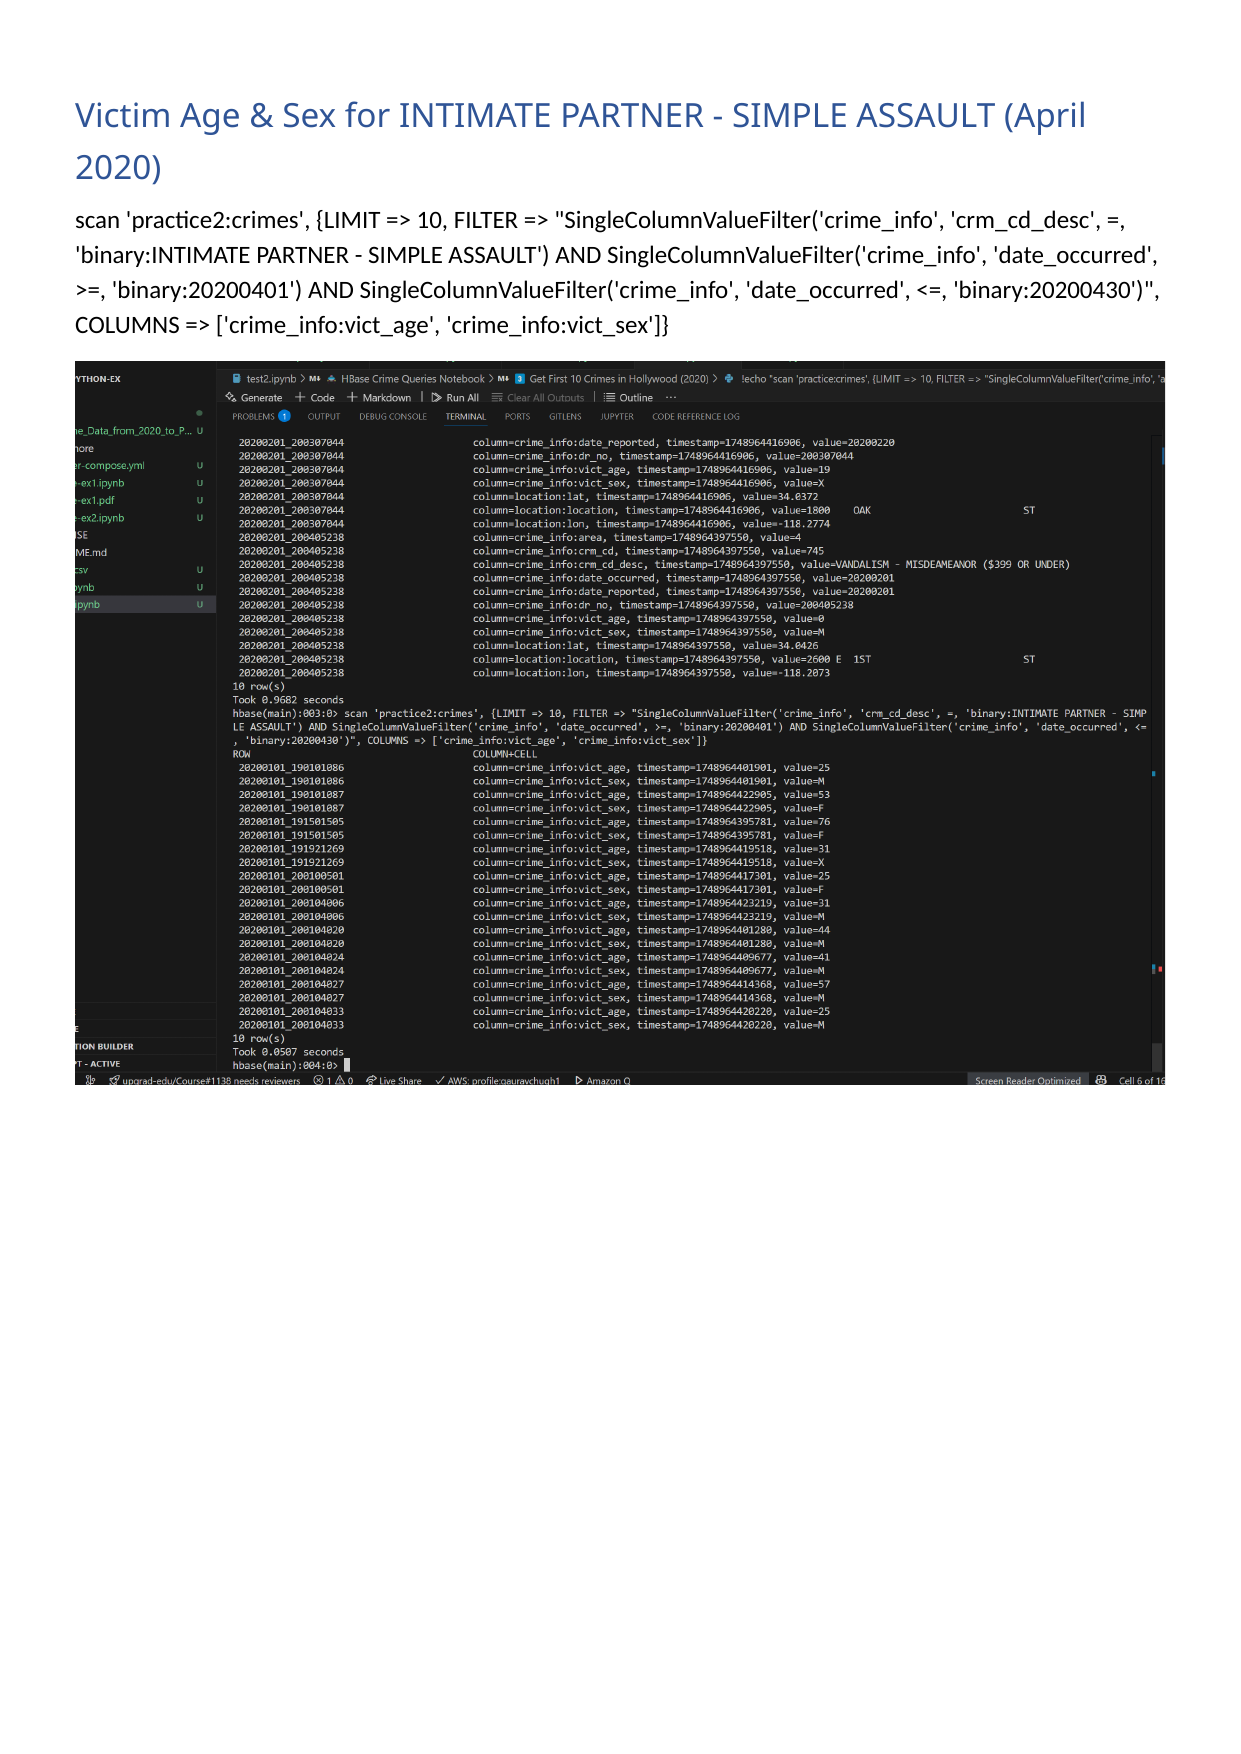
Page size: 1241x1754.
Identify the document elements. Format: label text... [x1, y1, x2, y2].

text scan 'practice2:crimes', {LIMIT => 10, FILTER => "SingleColumnValueFilter('crime_info', 'crm_cd_desc', =, 'binary:INTIMATE PARTNER - SIMPLE ASSAULT') AND SingleColumnValueFilter('crime_info', 'date_occurred', >=, 'binary:20200401') AND SingleColumnValueFilter('crime_info', 'date_occurred', <=, 'binary:20200430')", COLUMNS => ['crime_info:vict_age', 'crime_info:vict_sex']} [75, 204, 1165, 340]
subtitle Victim Age & Sex for INTIMATE PARTNER - SIMPLE ASSAULT (April 2020) [75, 92, 1165, 189]
picture [75, 361, 1166, 1085]
